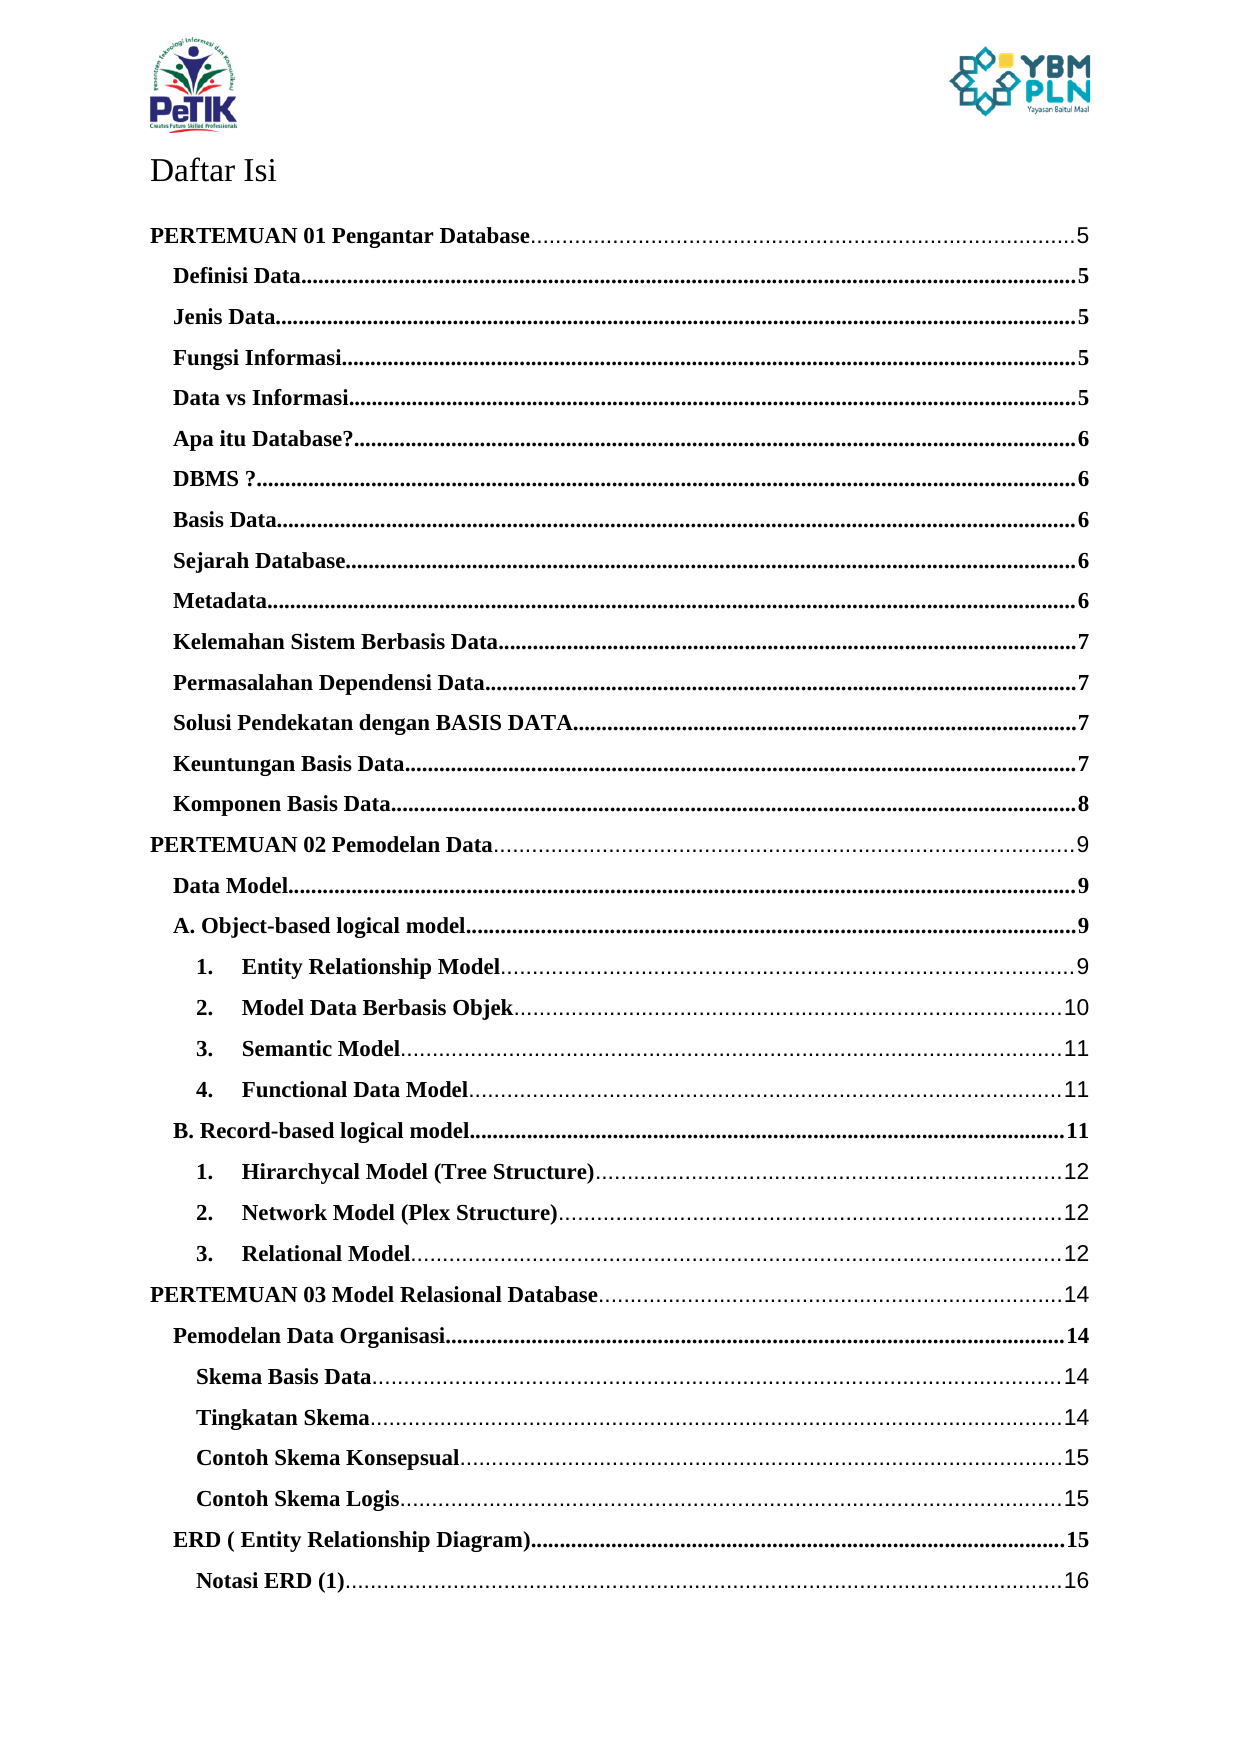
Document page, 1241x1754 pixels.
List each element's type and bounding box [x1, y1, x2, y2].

picture [150, 37, 1091, 133]
